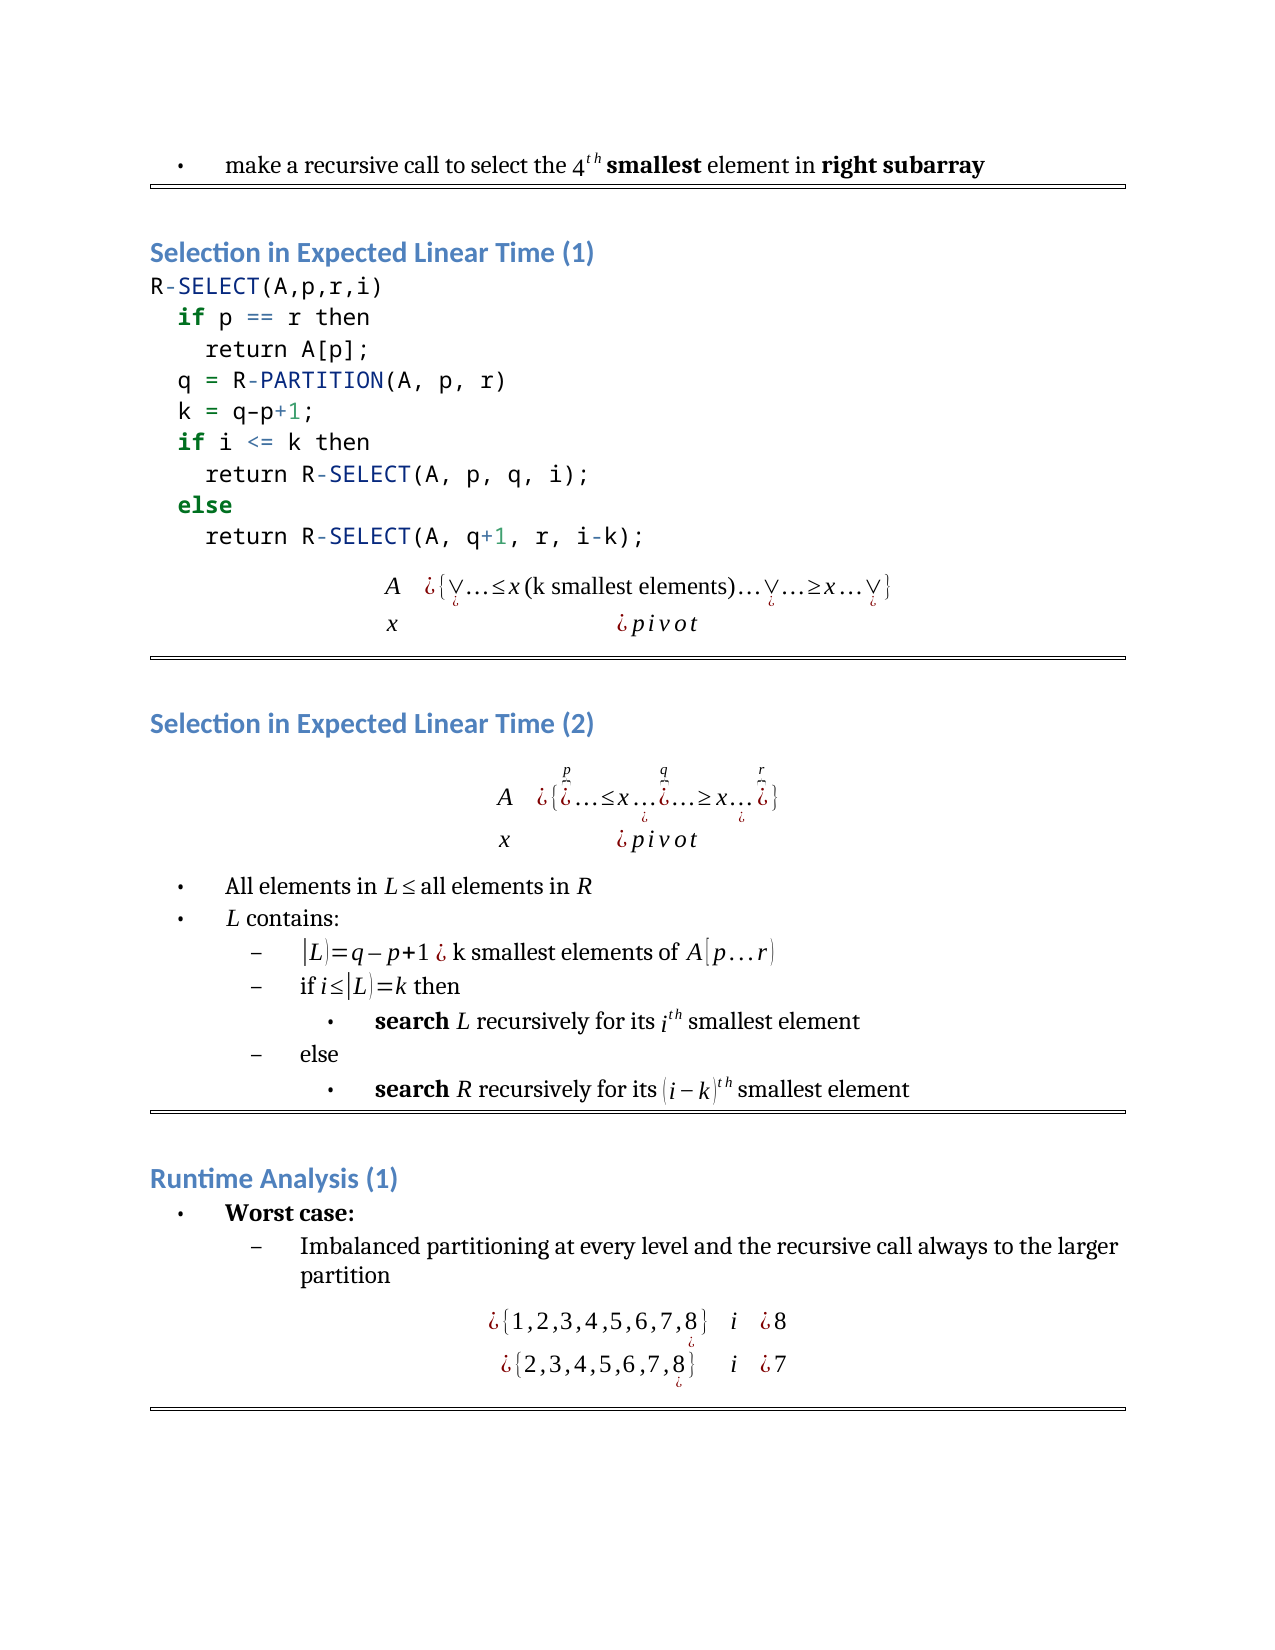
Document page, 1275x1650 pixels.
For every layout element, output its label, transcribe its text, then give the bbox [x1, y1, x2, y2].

list All elements in all elements in [175, 872, 1125, 901]
list Worst case: [175, 1199, 1125, 1228]
list search recursively for its smallest element [325, 1073, 1125, 1107]
list if then [250, 971, 1125, 1002]
subtitle Runtime Analysis (1) [150, 1160, 1125, 1196]
text R-SELECT(A,p,r,i) if p == r then return A[p]; q = R-PARTITION(A, p, r) k = q–p+1; if i <= k then return R-SELECT(A, p, q, i); else return R-SELECT(A, q+1, r, i-k); [150, 270, 1125, 551]
list k smallest elements of [250, 937, 1125, 967]
list contains: [175, 904, 1125, 933]
subtitle Selection in Expected Linear Time (2) [150, 706, 1125, 741]
list search recursively for its smallest element [325, 1006, 1125, 1037]
list else [250, 1040, 1125, 1069]
list make a recursive call to select the smallest element in right subarray [175, 150, 1125, 181]
subtitle Selection in Expected Linear Time (1) [150, 234, 1125, 270]
list Imbalanced partitioning at every level and the recursive call always to the larger partition [250, 1232, 1125, 1289]
